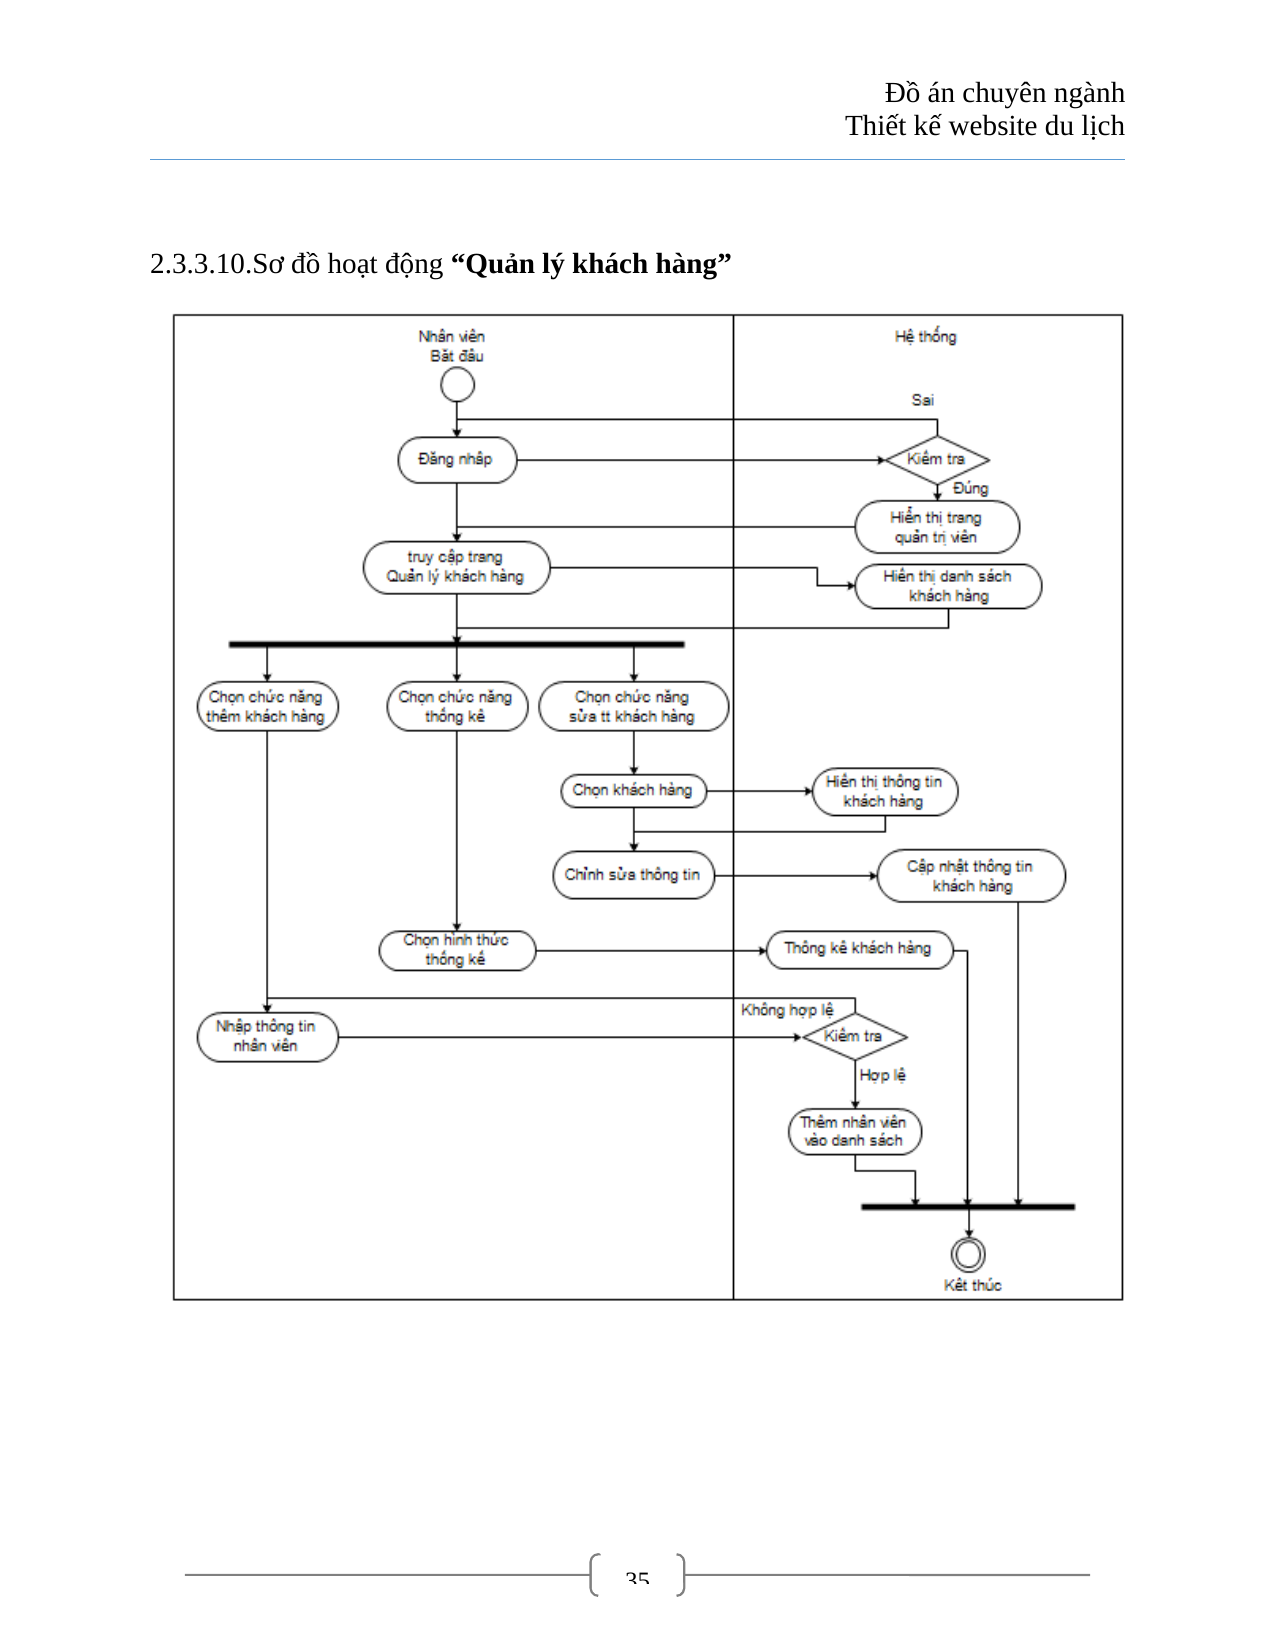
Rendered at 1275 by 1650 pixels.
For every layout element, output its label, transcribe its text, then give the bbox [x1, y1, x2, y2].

picture [167, 308, 1133, 1309]
subtitle 2.3.3.10.Sơ đồ hoạt động “Quản lý khách hàng” [150, 246, 1125, 280]
